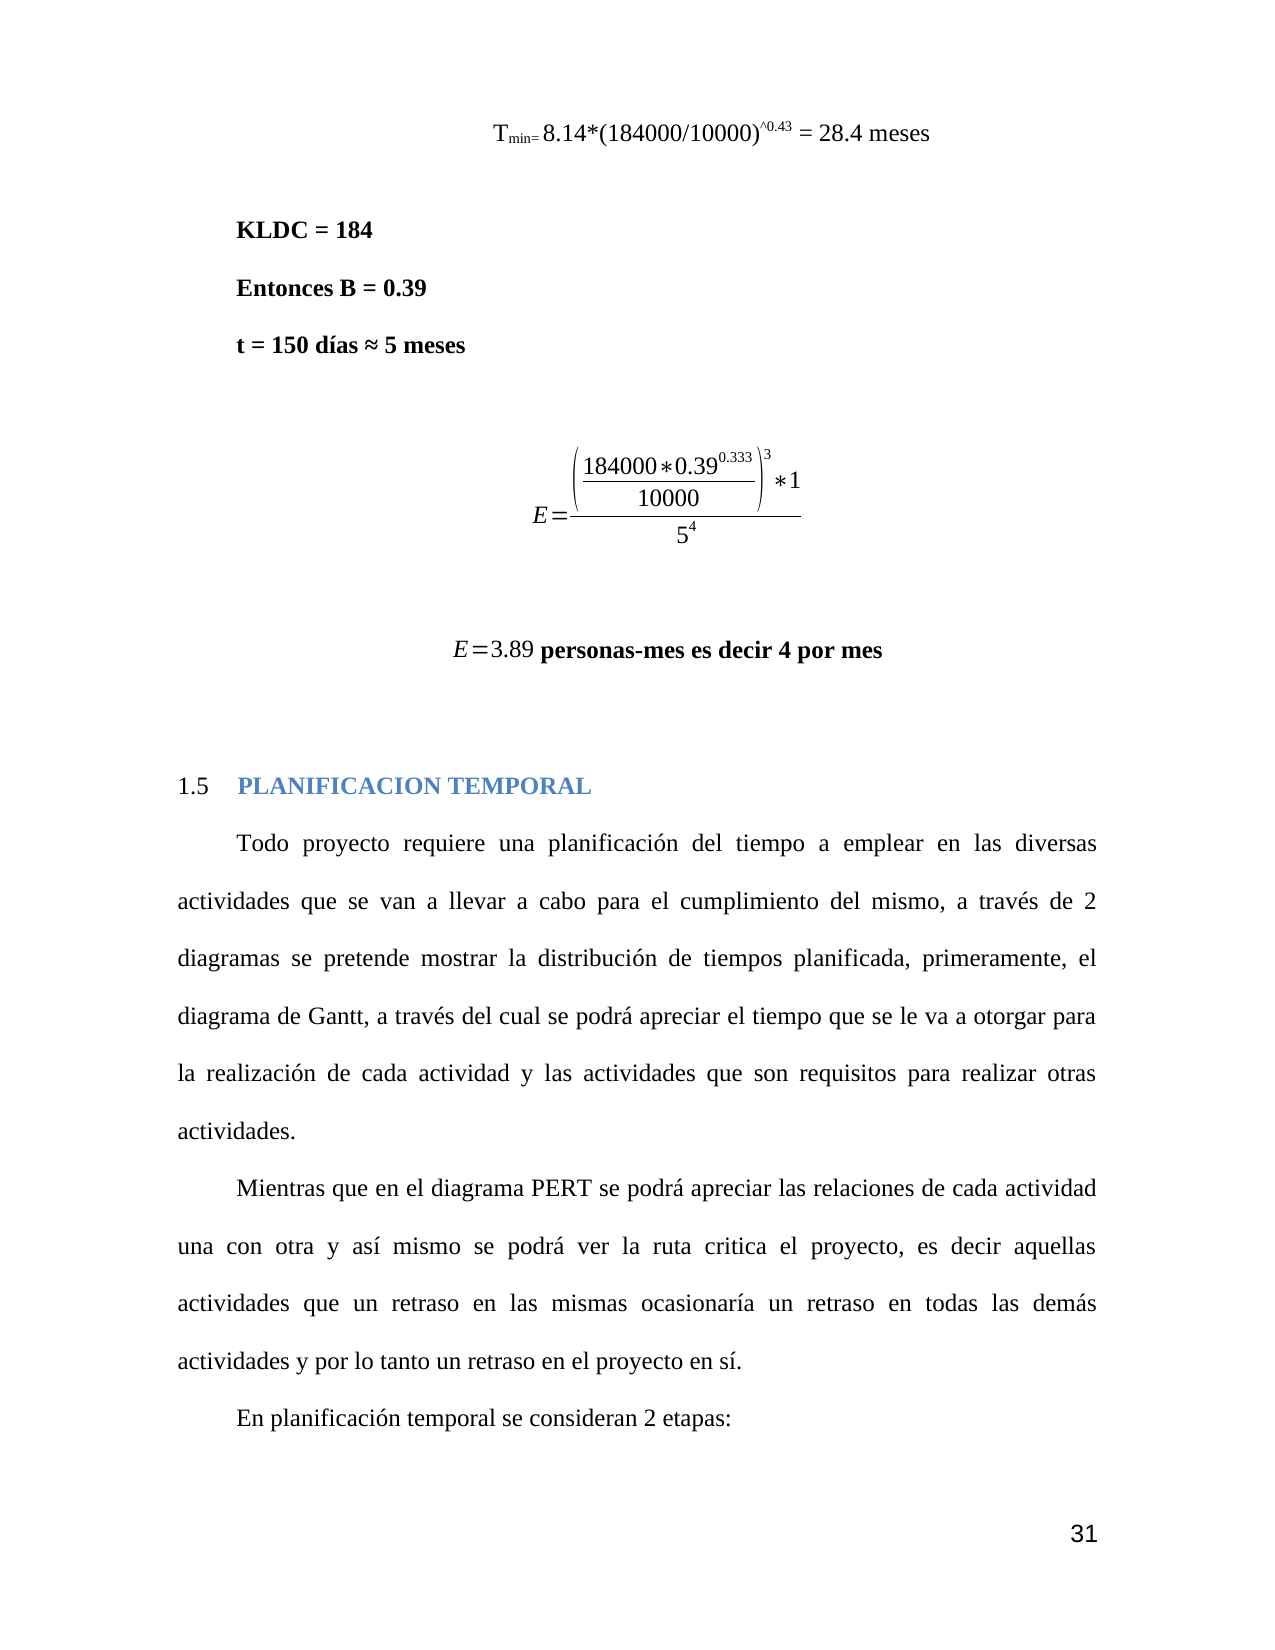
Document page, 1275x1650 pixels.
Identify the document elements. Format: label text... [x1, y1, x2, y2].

text En planificación temporal se consideran 2 etapas: [177, 1403, 1098, 1432]
text personas-mes es decir 4 por mes [177, 635, 1098, 664]
text Tmin= 8.14*(184000/10000)^0.43 = 28.4 meses [251, 118, 1098, 147]
text Entonces B = 0.39 [177, 273, 1098, 301]
text Mientras que en el diagrama PERT se podrá apreciar las relaciones de cada actividad una con otra y así mismo se podrá ver la ruta critica el proyecto, es decir aquellas actividades que un retraso en las mismas ocasionaría un retraso en todas las demás actividades y por lo tanto un retraso en el proyecto en sí. [177, 1173, 1098, 1375]
text KLDC = 184 [177, 215, 1098, 244]
text Todo proyecto requiere una planificación del tiempo a emplear en las diversas actividades que se van a llevar a cabo para el cumplimiento del mismo, a través de 2 diagramas se pretende mostrar la distribución de tiempos planificada, primeramente, el diagrama de Gantt, a través del cual se podrá apreciar el tiempo que se le va a otorgar para la realización de cada actividad y las actividades que son requisitos para realizar otras actividades. [177, 828, 1098, 1145]
text t = 150 días ≈ 5 meses [177, 330, 1098, 359]
subtitle PLANIFICACION TEMPORAL [177, 771, 1098, 800]
